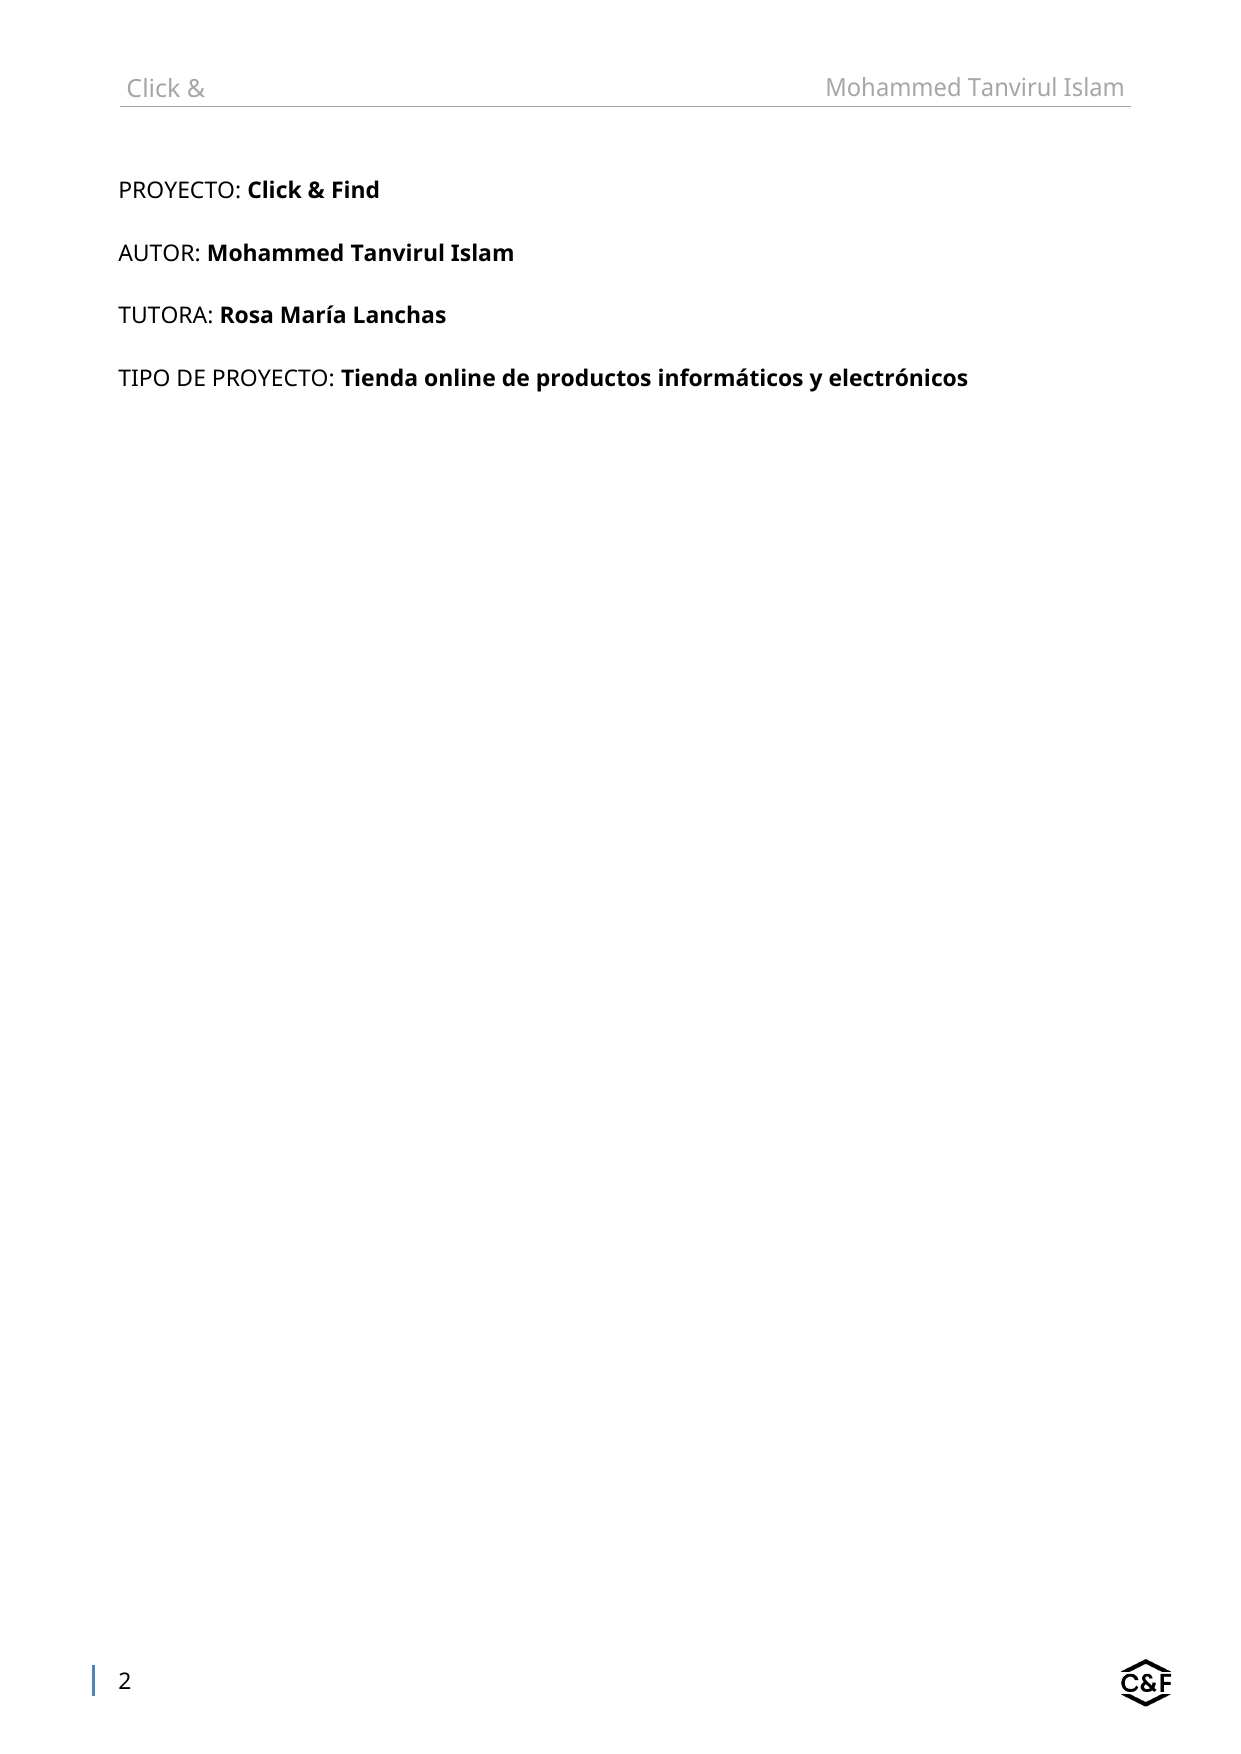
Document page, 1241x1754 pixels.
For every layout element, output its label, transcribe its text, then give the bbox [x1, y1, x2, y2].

text TUTORA: Rosa María Lanchas [118, 299, 1122, 330]
text AUTOR: Mohammed Tanvirul Islam [118, 237, 1122, 268]
picture [1120, 1658, 1172, 1707]
text PROYECTO: Click & Find [118, 174, 1122, 205]
text TIPO DE PROYECTO: Tienda online de productos informáticos y electrónicos [118, 362, 1122, 393]
